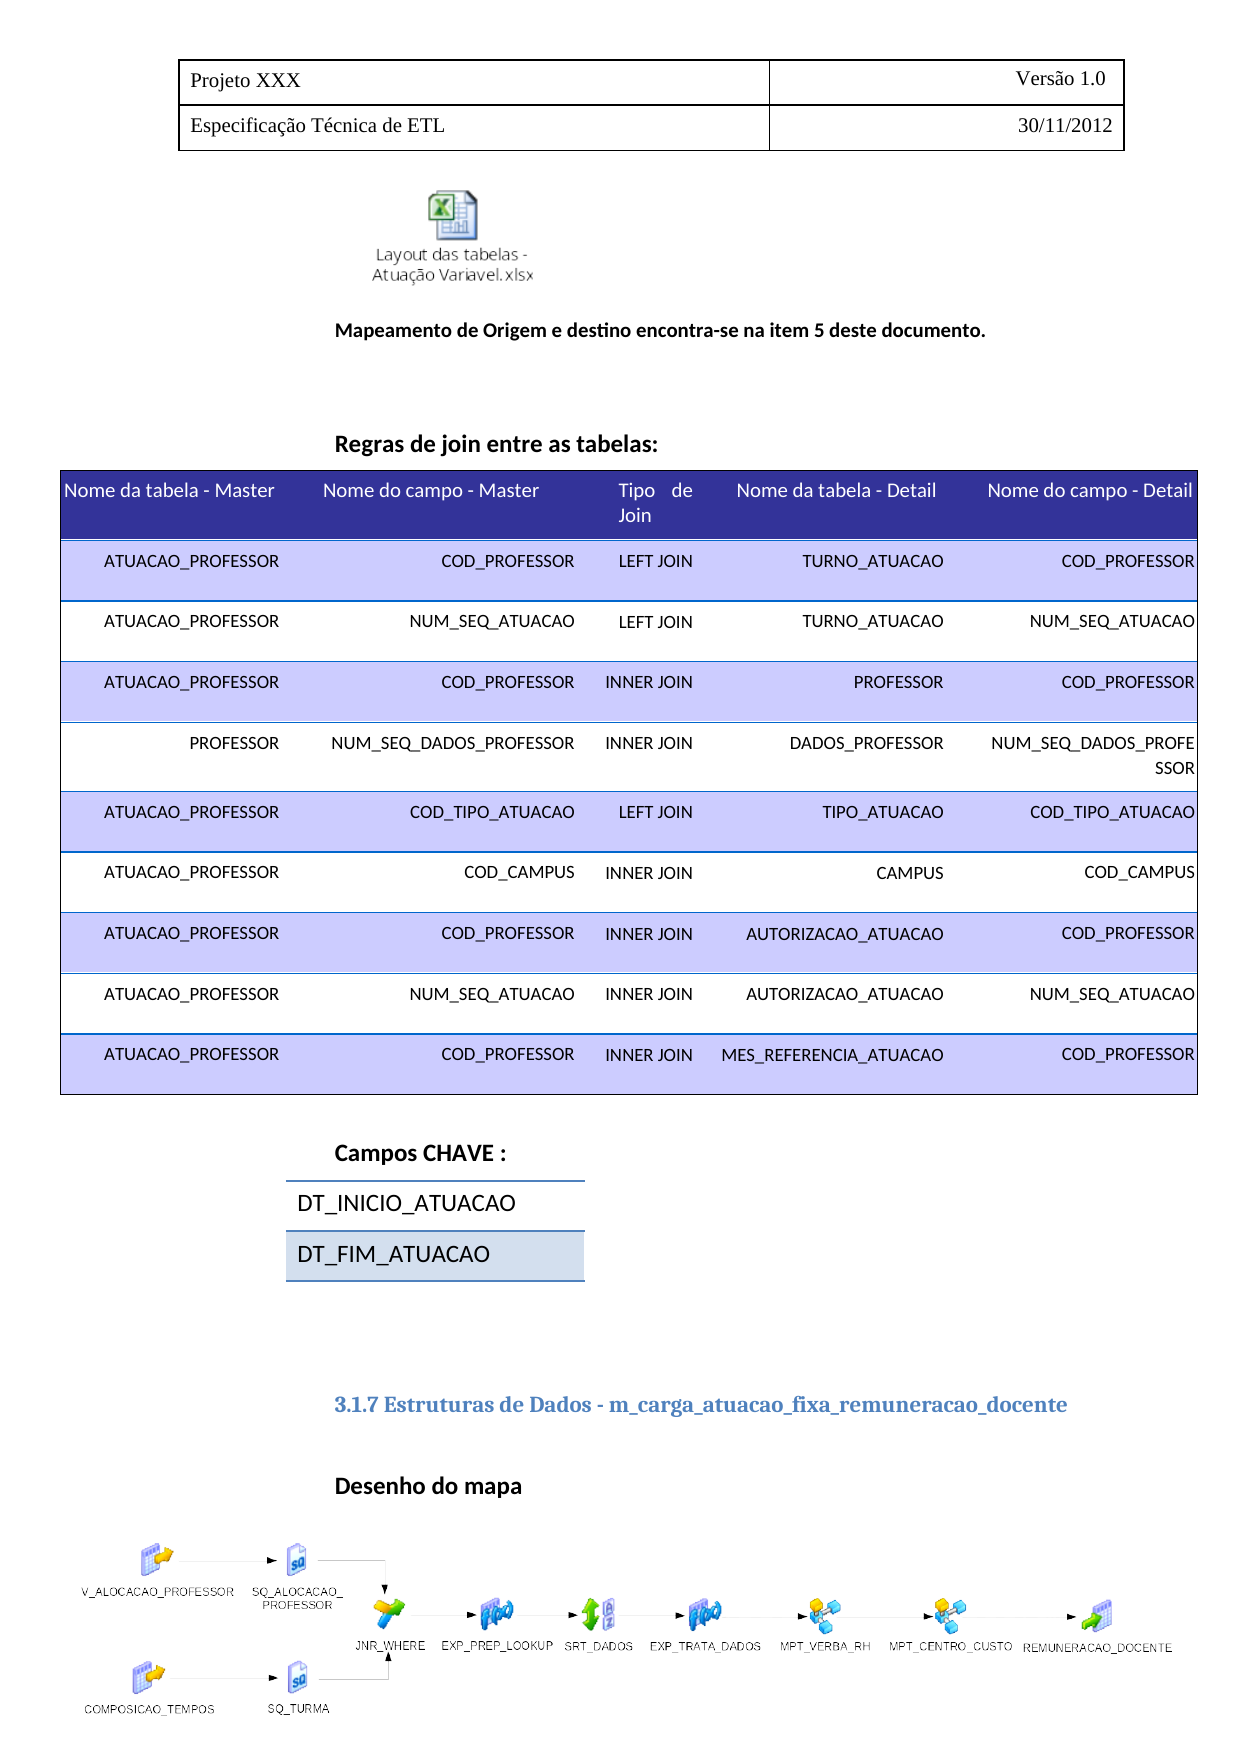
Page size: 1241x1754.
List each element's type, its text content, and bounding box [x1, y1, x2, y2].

table_cell DT_FIM_ATUACAO [286, 1232, 584, 1280]
table_cell TURNO_ATUACAO [696, 541, 947, 600]
table_cell COD_TIPO_ATUACAO [947, 792, 1197, 851]
table_cell TIPO_ATUACAO [696, 792, 947, 851]
table_header Nome do campo - Detail [947, 471, 1197, 539]
table_header Nome da tabela - Detail [696, 471, 947, 539]
table_cell PROFESSOR [61, 723, 282, 791]
table_cell PROFESSOR [696, 662, 947, 721]
table_header Nome do campo - Master [282, 471, 578, 539]
table_cell NUM_SEQ_ATUACAO [947, 602, 1197, 661]
table_cell AUTORIZACAO_ATUACAO [696, 974, 947, 1033]
table_cell ATUACAO_PROFESSOR [61, 1035, 282, 1094]
table_cell INNER JOIN [578, 974, 696, 1033]
table_cell INNER JOIN [578, 723, 696, 791]
table_cell AUTORIZACAO_ATUACAO [696, 913, 947, 972]
table_cell COD_CAMPUS [947, 853, 1197, 912]
table_cell LEFT JOIN [578, 792, 696, 851]
table_cell ATUACAO_PROFESSOR [61, 602, 282, 661]
table_cell NUM_SEQ_ATUACAO [282, 974, 578, 1033]
text Desenho do mapa [334, 1470, 1120, 1500]
table_cell INNER JOIN [578, 913, 696, 972]
table_cell COD_PROFESSOR [282, 913, 578, 972]
table_cell NUM_SEQ_DADOS_PROFESSOR [947, 723, 1197, 791]
table_cell COD_PROFESSOR [947, 913, 1197, 972]
table_cell MES_REFERENCIA_ATUACAO [696, 1035, 947, 1094]
table_cell INNER JOIN [578, 662, 696, 721]
table_cell LEFT JOIN [578, 541, 696, 600]
table_cell NUM_SEQ_ATUACAO [947, 974, 1197, 1033]
table_cell INNER JOIN [578, 1035, 696, 1094]
text Regras de join entre as tabelas: [334, 428, 1120, 458]
table_cell COD_CAMPUS [282, 853, 578, 912]
table_cell ATUACAO_PROFESSOR [61, 974, 282, 1033]
text Campos CHAVE : [334, 1137, 1120, 1168]
table_header Tipo de Join [578, 471, 696, 539]
text Mapeamento de Origem e destino encontra-se na item 5 deste documento. [334, 317, 1120, 342]
table_cell DADOS_PROFESSOR [696, 723, 947, 791]
table_cell COD_PROFESSOR [947, 541, 1197, 600]
table_cell NUM_SEQ_DADOS_PROFESSOR [282, 723, 578, 791]
table_cell ATUACAO_PROFESSOR [61, 792, 282, 851]
table_cell INNER JOIN [578, 853, 696, 912]
table_header Nome da tabela - Master [61, 471, 282, 539]
table_cell CAMPUS [696, 853, 947, 912]
table_cell ATUACAO_PROFESSOR [61, 853, 282, 912]
table_cell ATUACAO_PROFESSOR [61, 541, 282, 600]
table_cell ATUACAO_PROFESSOR [61, 662, 282, 721]
table_cell COD_PROFESSOR [282, 1035, 578, 1094]
table_cell ATUACAO_PROFESSOR [61, 913, 282, 972]
table_cell NUM_SEQ_ATUACAO [282, 602, 578, 661]
table_cell COD_PROFESSOR [282, 541, 578, 600]
table_cell LEFT JOIN [578, 602, 696, 661]
table_cell COD_PROFESSOR [947, 662, 1197, 721]
table_cell TURNO_ATUACAO [696, 602, 947, 661]
table_cell COD_TIPO_ATUACAO [282, 792, 578, 851]
table_header DT_INICIO_ATUACAO [286, 1182, 584, 1230]
table_cell COD_PROFESSOR [947, 1035, 1197, 1094]
table_cell COD_PROFESSOR [282, 662, 578, 721]
text Estruturas de Dados - m_carga_atuacao_fixa_remuneracao_docente [334, 1391, 1120, 1418]
